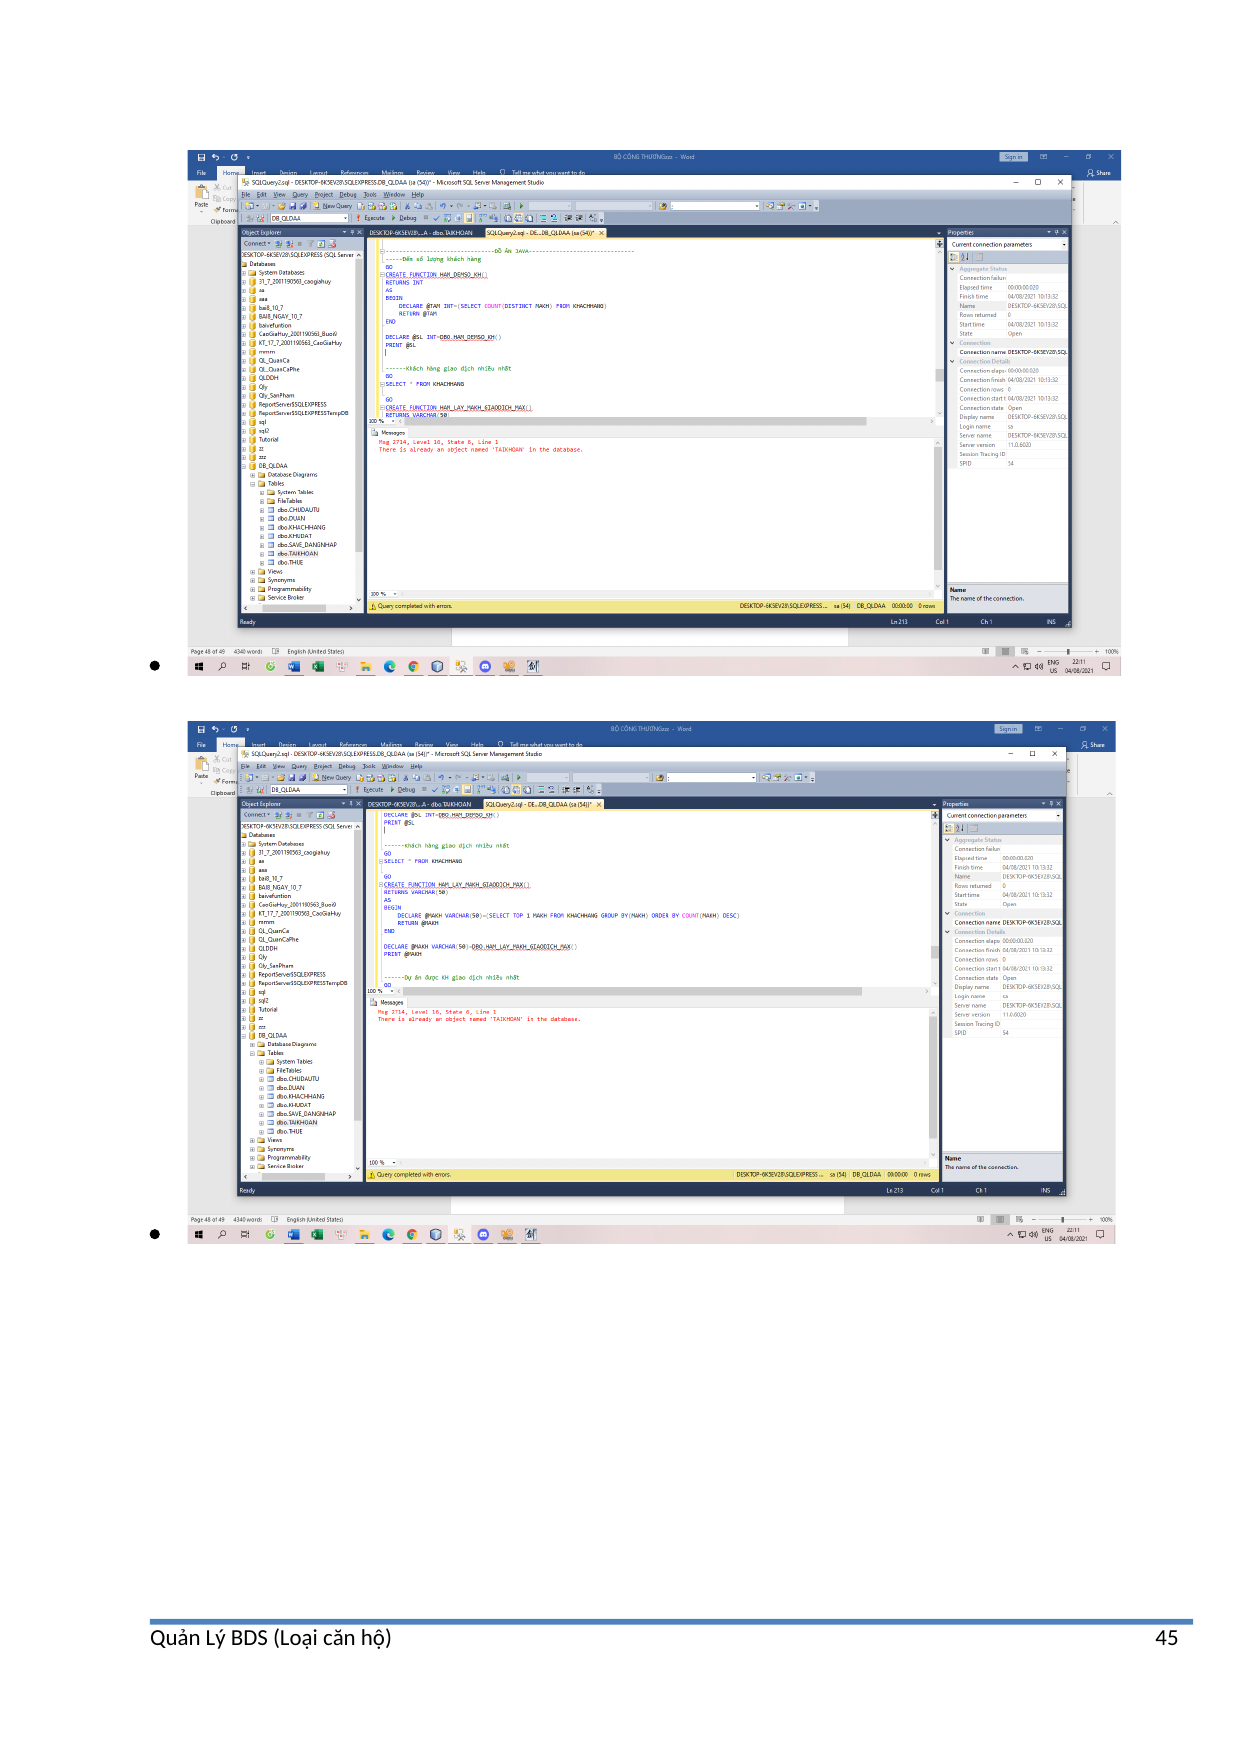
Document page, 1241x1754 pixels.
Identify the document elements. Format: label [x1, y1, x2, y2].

picture [187, 721, 1116, 1244]
picture [187, 150, 1122, 676]
